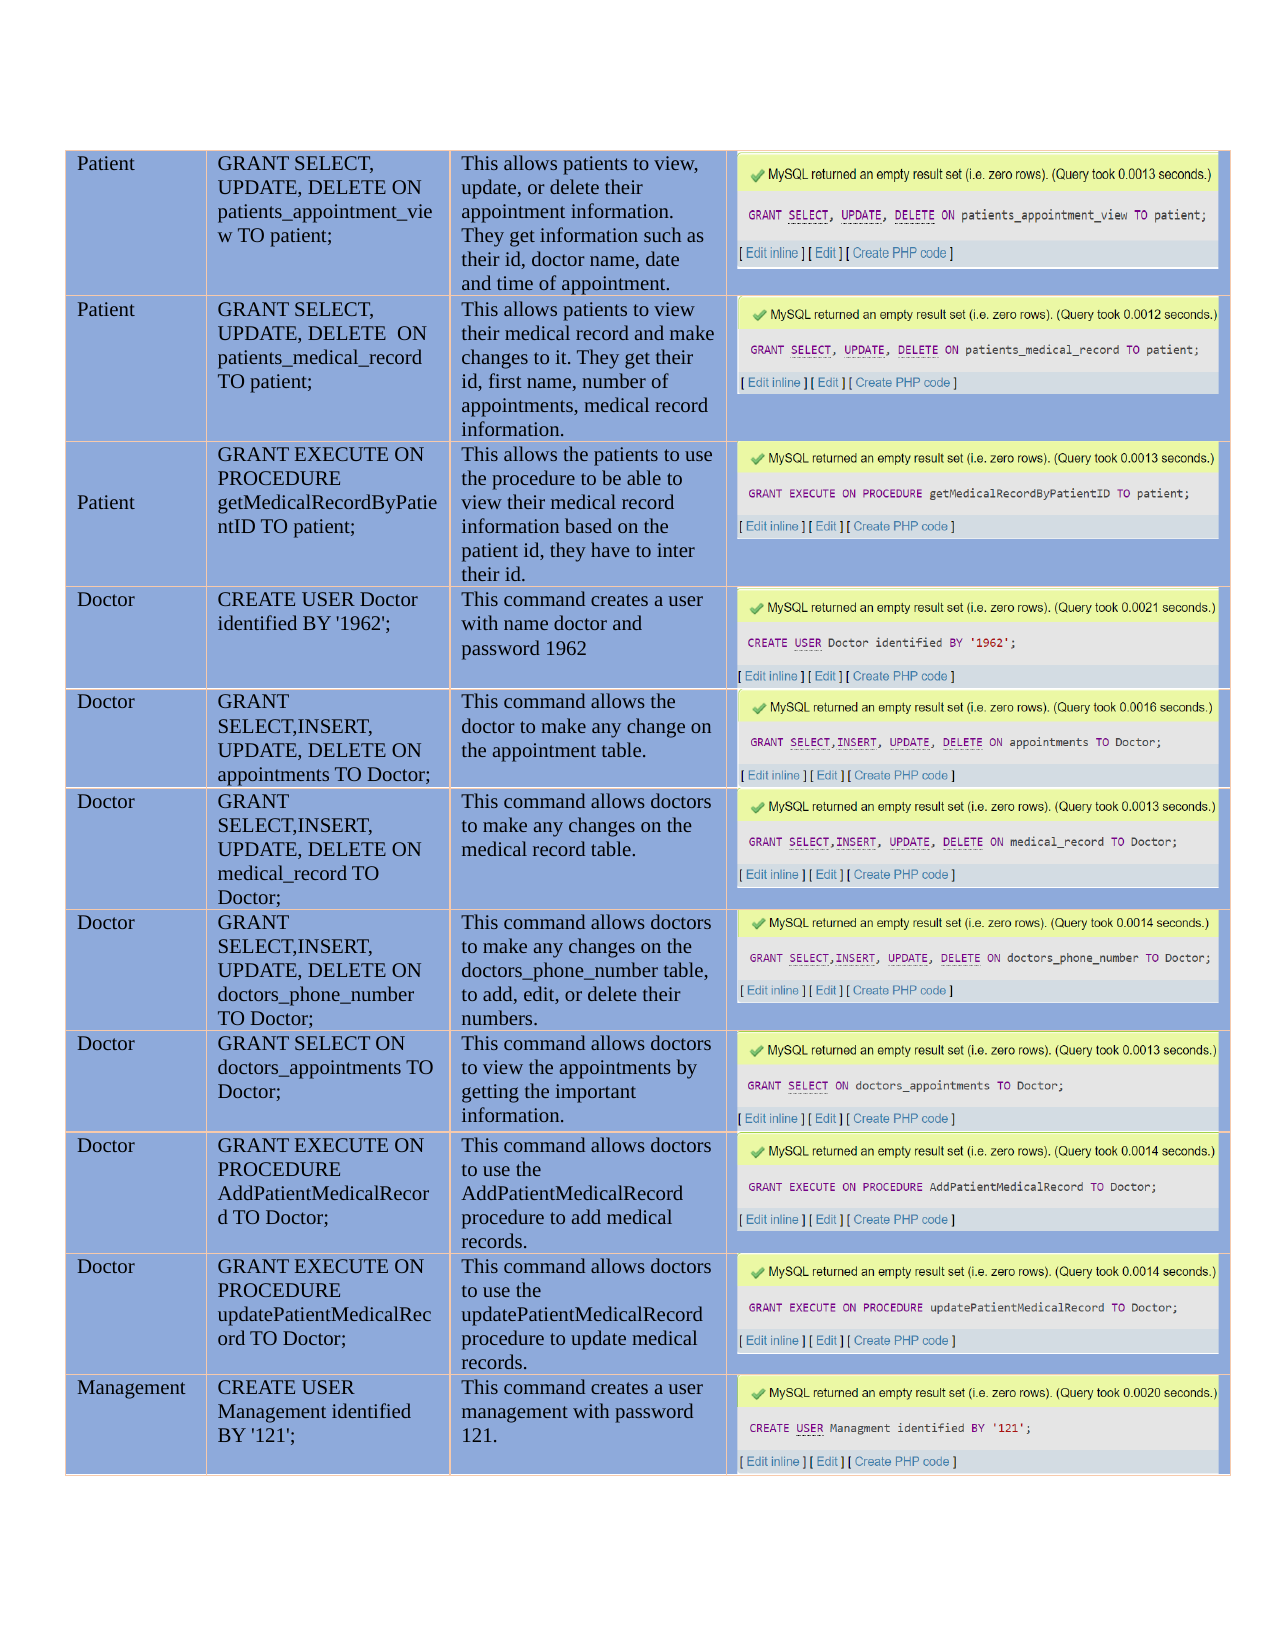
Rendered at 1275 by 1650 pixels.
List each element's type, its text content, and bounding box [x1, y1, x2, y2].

picture [737, 1031, 1219, 1231]
table_cell [727, 1375, 737, 1474]
table_cell Patient [66, 296, 206, 441]
table_cell GRANT SELECT,INSERT, UPDATE, DELETE ON doctors_phone_number TO Doctor; [207, 910, 449, 1030]
table_cell Doctor [66, 587, 206, 688]
table_cell This command creates a user with name doctor and password 1962 [451, 587, 726, 688]
picture [737, 910, 1219, 1003]
table_cell GRANT SELECT,INSERT, UPDATE, DELETE ON medical_record TO Doctor; [207, 789, 449, 909]
table_cell [727, 151, 1230, 295]
table_cell Doctor [66, 789, 206, 909]
table_cell GRANT SELECT,INSERT, UPDATE, DELETE ON appointments TO Doctor; [207, 690, 449, 787]
table_cell CREATE USER Management identified BY '121'; [207, 1375, 449, 1474]
table_cell [1219, 1375, 1230, 1474]
table_cell [727, 1133, 1230, 1253]
table_cell Doctor [66, 1031, 206, 1131]
table_cell [727, 296, 1230, 441]
table_cell GRANT SELECT, UPDATE, DELETE ON patients_medical_record TO patient; [207, 296, 449, 441]
table_cell This command allows doctors to use the AddPatientMedicalRecord procedure to add medical records. [451, 1133, 726, 1253]
picture [737, 587, 1219, 888]
table_cell This command allows doctors to view the appointments by getting the important information. [451, 1031, 726, 1131]
table_cell [1219, 587, 1230, 688]
picture [737, 1253, 1219, 1354]
picture [737, 441, 1219, 539]
table_cell Doctor [66, 910, 206, 1030]
table_cell GRANT EXECUTE ON PROCEDURE getMedicalRecordByPatientID TO patient; [207, 442, 449, 586]
table_cell This allows the patients to use the procedure to be able to view their medical record information based on the patient id, they have to inter their id. [451, 442, 726, 586]
table_cell This command allows doctors to make any changes on the doctors_phone_number table, to add, edit, or delete their numbers. [451, 910, 726, 1030]
table_cell [727, 1031, 737, 1131]
picture [737, 151, 1219, 269]
table_cell [727, 789, 1230, 909]
table_cell This command allows doctors to make any changes on the medical record table. [451, 789, 726, 909]
table_cell CREATE USER Doctor identified BY '1962'; [207, 587, 449, 688]
table_cell This allows patients to view their medical record and make changes to it. They get their id, first name, number of appointments, medical record information. [451, 296, 726, 441]
table_cell This allows patients to view, update, or delete their appointment information. They get information such as their id, doctor name, date and time of appointment. [451, 151, 726, 295]
table_cell This command creates a user management with password 121. [451, 1375, 726, 1474]
table_cell GRANT EXECUTE ON PROCEDURE updatePatientMedicalRecord TO Doctor; [207, 1254, 449, 1374]
table_cell GRANT SELECT ON doctors_appointments TO Doctor; [207, 1031, 449, 1131]
table_cell Doctor [66, 690, 206, 787]
table_cell [1219, 1031, 1230, 1131]
table_cell [727, 1254, 1230, 1374]
table_cell GRANT EXECUTE ON PROCEDURE AddPatientMedicalRecord TO Doctor; [207, 1133, 449, 1253]
table_cell [727, 910, 1230, 1030]
table_cell [727, 587, 737, 688]
picture [737, 296, 1219, 394]
table_cell Patient [66, 442, 206, 586]
table_cell This command allows the doctor to make any change on the appointment table. [451, 690, 726, 787]
table_cell This command allows doctors to use the updatePatientMedicalRecord procedure to update medical records. [451, 1254, 726, 1374]
picture [737, 1375, 1219, 1475]
table_cell [727, 690, 737, 787]
table_cell Management [66, 1375, 206, 1474]
table_cell [727, 442, 1230, 586]
table_cell Patient [66, 151, 206, 295]
table_cell Doctor [66, 1133, 206, 1253]
table_cell GRANT SELECT, UPDATE, DELETE ON patients_appointment_view TO patient; [207, 151, 449, 295]
table_cell Doctor [66, 1254, 206, 1374]
table_cell [1219, 690, 1230, 787]
